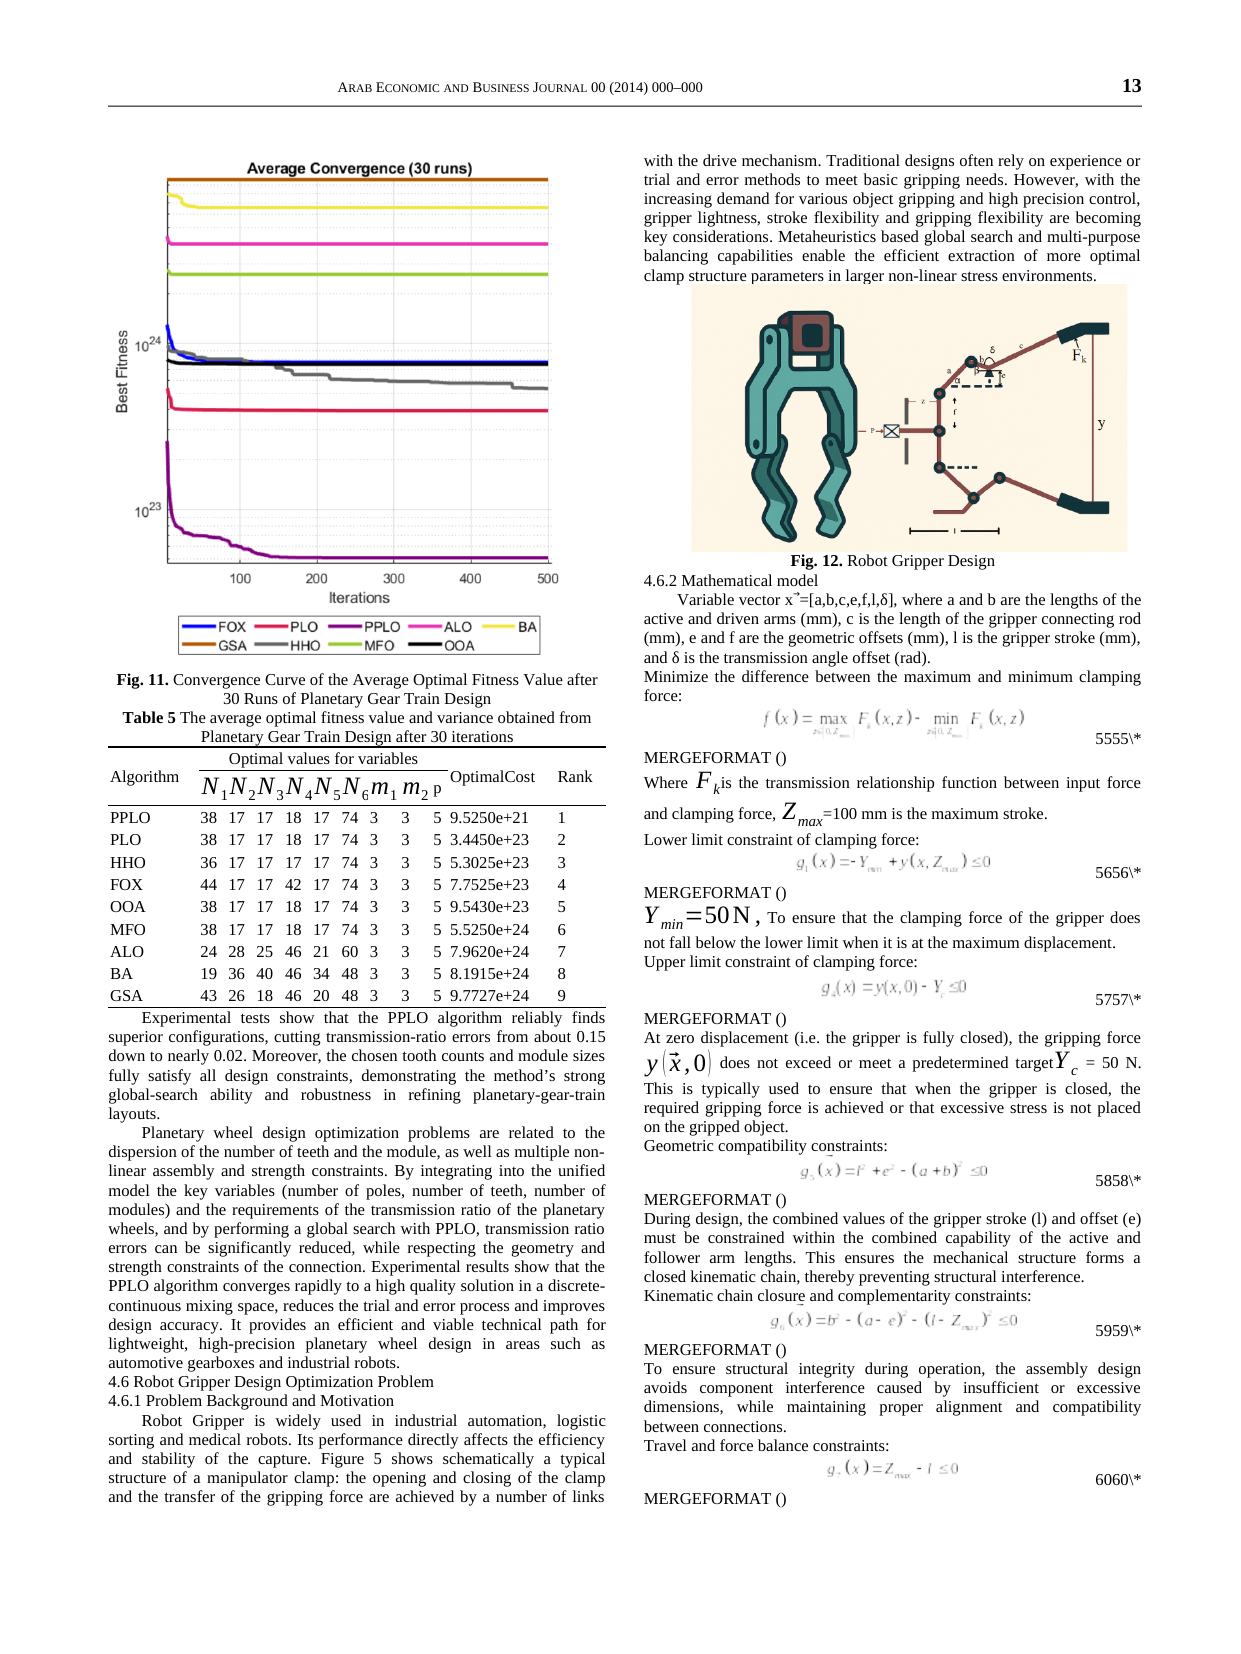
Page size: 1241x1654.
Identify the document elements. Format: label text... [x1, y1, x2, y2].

table_cell 38 [199, 806, 226, 828]
table_cell 3 [368, 829, 400, 851]
text Travel and force balance constraints: [643, 1436, 1142, 1455]
table_cell 5 [432, 895, 448, 918]
table_cell 3 [400, 806, 432, 828]
table_cell 34 [311, 962, 340, 984]
table_cell 26 [226, 985, 255, 1007]
table_cell 17 [311, 806, 340, 828]
table_cell 2 [556, 829, 606, 851]
table_cell 17 [311, 829, 340, 851]
table_cell 4 [556, 873, 606, 895]
text During design, the combined values of the gripper stroke (l) and offset (e) must be constrained within the combined capability of the active and follower arm lengths. This ensures the mechanical structure forms a closed kinematic chain, thereby preventing structural interference. [643, 1209, 1142, 1286]
table_cell ALO [108, 940, 199, 962]
text Minimize the difference between the maximum and minimum clamping force: [643, 667, 1142, 705]
table_cell 18 [283, 829, 311, 851]
text 4.6.2 Mathematical model [643, 570, 1142, 589]
table_cell 25 [255, 940, 283, 962]
table_cell 5 [432, 962, 448, 984]
table_cell 38 [199, 829, 226, 851]
table_cell 17 [255, 918, 283, 940]
table_cell 5 [432, 873, 448, 895]
table_cell HHO [108, 851, 199, 873]
table_cell 74 [340, 895, 368, 918]
table_cell BA [108, 962, 199, 984]
table_cell p [432, 771, 448, 805]
table_cell 8 [556, 962, 606, 984]
table_cell 17 [283, 851, 311, 873]
table_cell 17 [226, 918, 255, 940]
text Table 5 The average optimal fitness value and variance obtained from Planetary Gear Train Design after 30 iterations [108, 708, 606, 746]
table_cell [226, 771, 255, 805]
table_cell 18 [283, 806, 311, 828]
table_cell 21 [311, 940, 340, 962]
table_cell 19 [199, 962, 226, 984]
table_cell 74 [340, 873, 368, 895]
table_cell 3 [400, 895, 432, 918]
table_cell 24 [199, 940, 226, 962]
picture [691, 284, 1128, 552]
table_cell 7.7525e+23 [448, 873, 556, 895]
table_cell 44 [199, 873, 226, 895]
table_cell 3 [368, 806, 400, 828]
table_cell PLO [108, 829, 199, 851]
table_cell OOA [108, 895, 199, 918]
text Where is the transmission relationship function between input force and clamping force, =100 mm is the maximum stroke. [643, 767, 1142, 829]
table_cell 5.5250e+24 [448, 918, 556, 940]
text 4.6.1 Problem Background and Motivation [108, 1391, 606, 1410]
table_cell 3 [556, 851, 606, 873]
table_cell 3 [368, 895, 400, 918]
table_cell 3 [400, 873, 432, 895]
table_cell 17 [255, 806, 283, 828]
table_cell 6 [556, 918, 606, 940]
table_cell 43 [199, 985, 226, 1007]
table_cell 42 [283, 873, 311, 895]
table_cell 3 [400, 940, 432, 962]
table_cell FOX [108, 873, 199, 895]
table_cell 74 [340, 806, 368, 828]
table_cell MFO [108, 918, 199, 940]
table_cell PPLO [108, 806, 199, 828]
table_cell [340, 771, 368, 805]
table_cell 40 [255, 962, 283, 984]
table_cell 17 [226, 873, 255, 895]
table_cell 17 [255, 895, 283, 918]
table_cell [255, 771, 283, 805]
table_cell 3.4450e+23 [448, 829, 556, 851]
table_cell 46 [283, 940, 311, 962]
table_header Rank [556, 748, 606, 805]
text Experimental tests show that the PPLO algorithm reliably finds superior configurations, cutting transmission‐ratio errors from about 0.15 down to nearly 0.02. Moreover, the chosen tooth counts and module sizes fully satisfy all design constraints, demonstrating the method’s strong global‐search ability and robustness in refining planetary‐gear‐train layouts. [108, 1008, 606, 1123]
table_cell 3 [400, 829, 432, 851]
table_cell 9.7727e+24 [448, 985, 556, 1007]
table_cell 38 [199, 895, 226, 918]
table_cell 3 [368, 918, 400, 940]
table_cell GSA [108, 985, 199, 1007]
table_cell 3 [368, 962, 400, 984]
table_cell 9 [556, 985, 606, 1007]
text Lower limit constraint of clamping force: [643, 829, 1142, 849]
picture [108, 150, 606, 670]
table_cell 18 [255, 985, 283, 1007]
text To ensure that the clamping force of the gripper does not fall below the lower limit when it is at the maximum displacement. [643, 902, 1142, 952]
table_cell 9.5430e+23 [448, 895, 556, 918]
table_cell 17 [311, 918, 340, 940]
table_cell 18 [283, 918, 311, 940]
table_cell 17 [226, 895, 255, 918]
table_cell 17 [226, 829, 255, 851]
table_cell 3 [368, 985, 400, 1007]
table_cell 3 [368, 851, 400, 873]
table_cell 74 [340, 851, 368, 873]
table_header Optimal values for variables [199, 748, 448, 770]
text 4.6 Robot Gripper Design Optimization Problem [108, 1372, 606, 1391]
table_cell 3 [400, 918, 432, 940]
table_cell 5 [432, 940, 448, 962]
table_cell 3 [400, 985, 432, 1007]
table_cell 5.3025e+23 [448, 851, 556, 873]
text At zero displacement (i.e. the gripper is fully closed), the gripping force does not exceed or meet a predetermined target = 50 N. This is typically used to ensure that when the gripper is closed, the required gripping force is achieved or that excessive stress is not placed on the gripped object. [643, 1028, 1142, 1136]
table_cell 74 [340, 918, 368, 940]
table_cell 36 [226, 962, 255, 984]
text Upper limit constraint of clamping force: [643, 952, 1142, 971]
text Planetary wheel design optimization problems are related to the dispersion of the number of teeth and the module, as well as multiple non-linear assembly and strength constraints. By integrating into the unified model the key variables (number of poles, number of teeth, number of modules) and the requirements of the transmission ratio of the planetary wheels, and by performing a global search with PPLO, transmission ratio errors can be significantly reduced, while respecting the geometry and strength constraints of the connection. Experimental results show that the PPLO algorithm converges rapidly to a high quality solution in a discrete-continuous mixing space, reduces the trial and error process and improves design accuracy. It provides an efficient and viable technical path for lightweight, high-precision planetary wheel design in areas such as automotive gearboxes and industrial robots. [108, 1123, 606, 1372]
table_cell [199, 771, 226, 805]
table_cell 17 [226, 806, 255, 828]
table_cell 17 [311, 851, 340, 873]
table_cell 17 [311, 895, 340, 918]
table_header OptimalCost [448, 748, 556, 805]
table_cell 48 [340, 985, 368, 1007]
table_cell 8.1915e+24 [448, 962, 556, 984]
table_cell 5 [432, 806, 448, 828]
table_cell 17 [255, 829, 283, 851]
text Fig. 12. Robot Gripper Design [643, 551, 1142, 570]
table_cell 36 [199, 851, 226, 873]
table_cell 38 [199, 918, 226, 940]
text Fig. 11. Convergence Curve of the Average Optimal Fitness Value after 30 Runs of Planetary Gear Train Design [108, 670, 606, 708]
table_cell 9.5250e+21 [448, 806, 556, 828]
table_cell [311, 771, 340, 805]
text Variable vector x⃗=[a,b,c,e,f,l,δ], where a and b are the lengths of the active and driven arms (mm), c is the length of the gripper connecting rod (mm), e and f are the geometric offsets (mm), l is the gripper stroke (mm), and δ is the transmission angle offset (rad). [643, 589, 1142, 667]
table_cell [368, 771, 400, 805]
text Kinematic chain closure and complementarity constraints: [643, 1286, 1142, 1305]
table_cell 17 [255, 873, 283, 895]
table_cell 3 [368, 940, 400, 962]
table_cell 74 [340, 829, 368, 851]
table_cell 5 [432, 829, 448, 851]
table_cell 17 [226, 851, 255, 873]
table_cell 17 [255, 851, 283, 873]
table_cell 3 [368, 873, 400, 895]
table_cell 5 [432, 918, 448, 940]
table_cell 28 [226, 940, 255, 962]
table_cell 5 [556, 895, 606, 918]
table_cell 18 [283, 895, 311, 918]
text Geometric compatibility constraints: [643, 1136, 1142, 1155]
table_cell 17 [311, 873, 340, 895]
table_cell 60 [340, 940, 368, 962]
table_cell 48 [340, 962, 368, 984]
table_cell 20 [311, 985, 340, 1007]
table_cell [283, 771, 311, 805]
table_cell 1 [556, 806, 606, 828]
text Robot Gripper is widely used in industrial automation, logistic sorting and medical robots. Its performance directly affects the efficiency and stability of the capture. Figure 5 shows schematically a typical structure of a manipulator clamp: the opening and closing of the clamp and the transfer of the gripping force are achieved by a number of links with the drive mechanism. Traditional designs often rely on experience or trial and error methods to meet basic gripping needs. However, with the increasing demand for various object gripping and high precision control, gripper lightness, stroke flexibility and gripping flexibility are becoming key considerations. Metaheuristics based global search and multi-purpose balancing capabilities enable the efficient extraction of more optimal clamp structure parameters in larger non-linear stress environments. [643, 150, 1142, 284]
table_cell 46 [283, 985, 311, 1007]
table_cell 3 [400, 851, 432, 873]
table_cell [400, 771, 432, 805]
table_header Algorithm [108, 748, 199, 805]
text To ensure structural integrity during operation, the assembly design avoids component interference caused by insufficient or excessive dimensions, while maintaining proper alignment and compatibility between connections. [643, 1359, 1142, 1436]
table_cell 5 [432, 985, 448, 1007]
table_cell 7 [556, 940, 606, 962]
table_cell 5 [432, 851, 448, 873]
table_cell 3 [400, 962, 432, 984]
table_cell 7.9620e+24 [448, 940, 556, 962]
table_cell 46 [283, 962, 311, 984]
